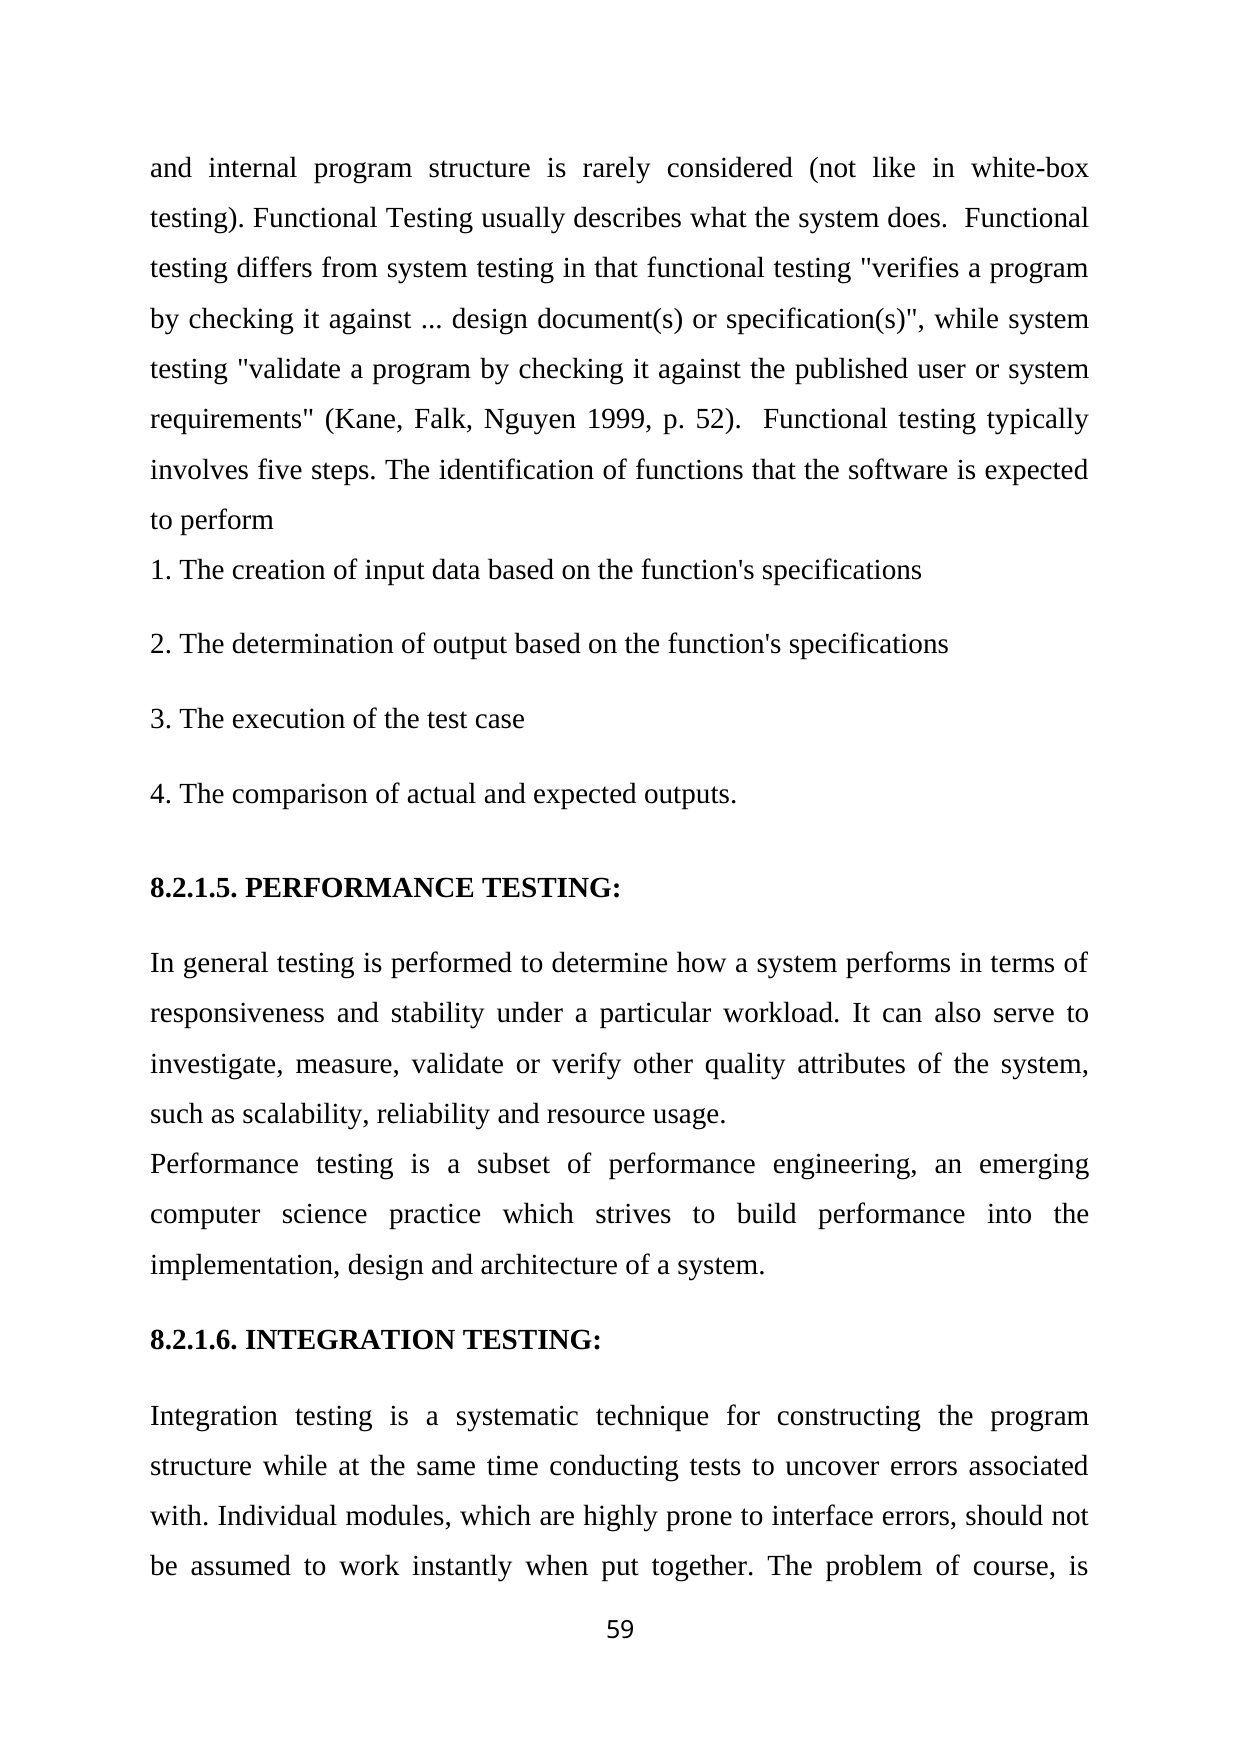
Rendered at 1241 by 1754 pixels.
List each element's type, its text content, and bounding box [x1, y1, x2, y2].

text 3. The execution of the test case [150, 701, 1090, 734]
text In general testing is performed to determine how a system performs in terms of responsiveness and stability under a particular workload. It can also serve to investigate, measure, validate or verify other quality attributes of the system, such as scalability, reliability and resource usage. [150, 945, 1090, 1129]
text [150, 150, 1090, 536]
text Performance testing is a subset of performance engineering, an emerging computer science practice which strives to build performance into the implementation, design and architecture of a system. [150, 1146, 1090, 1281]
text 4. The comparison of actual and expected outputs. [150, 776, 1090, 810]
text 1. The creation of input data based on the function's specifications [150, 552, 1090, 586]
text 8.2.1.5. PERFORMANCE TESTING: [150, 870, 1090, 903]
text 8.2.1.6. INTEGRATION TESTING: [150, 1322, 1090, 1356]
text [150, 1398, 1090, 1582]
text 2. The determination of output based on the function's specifications [150, 626, 1090, 659]
